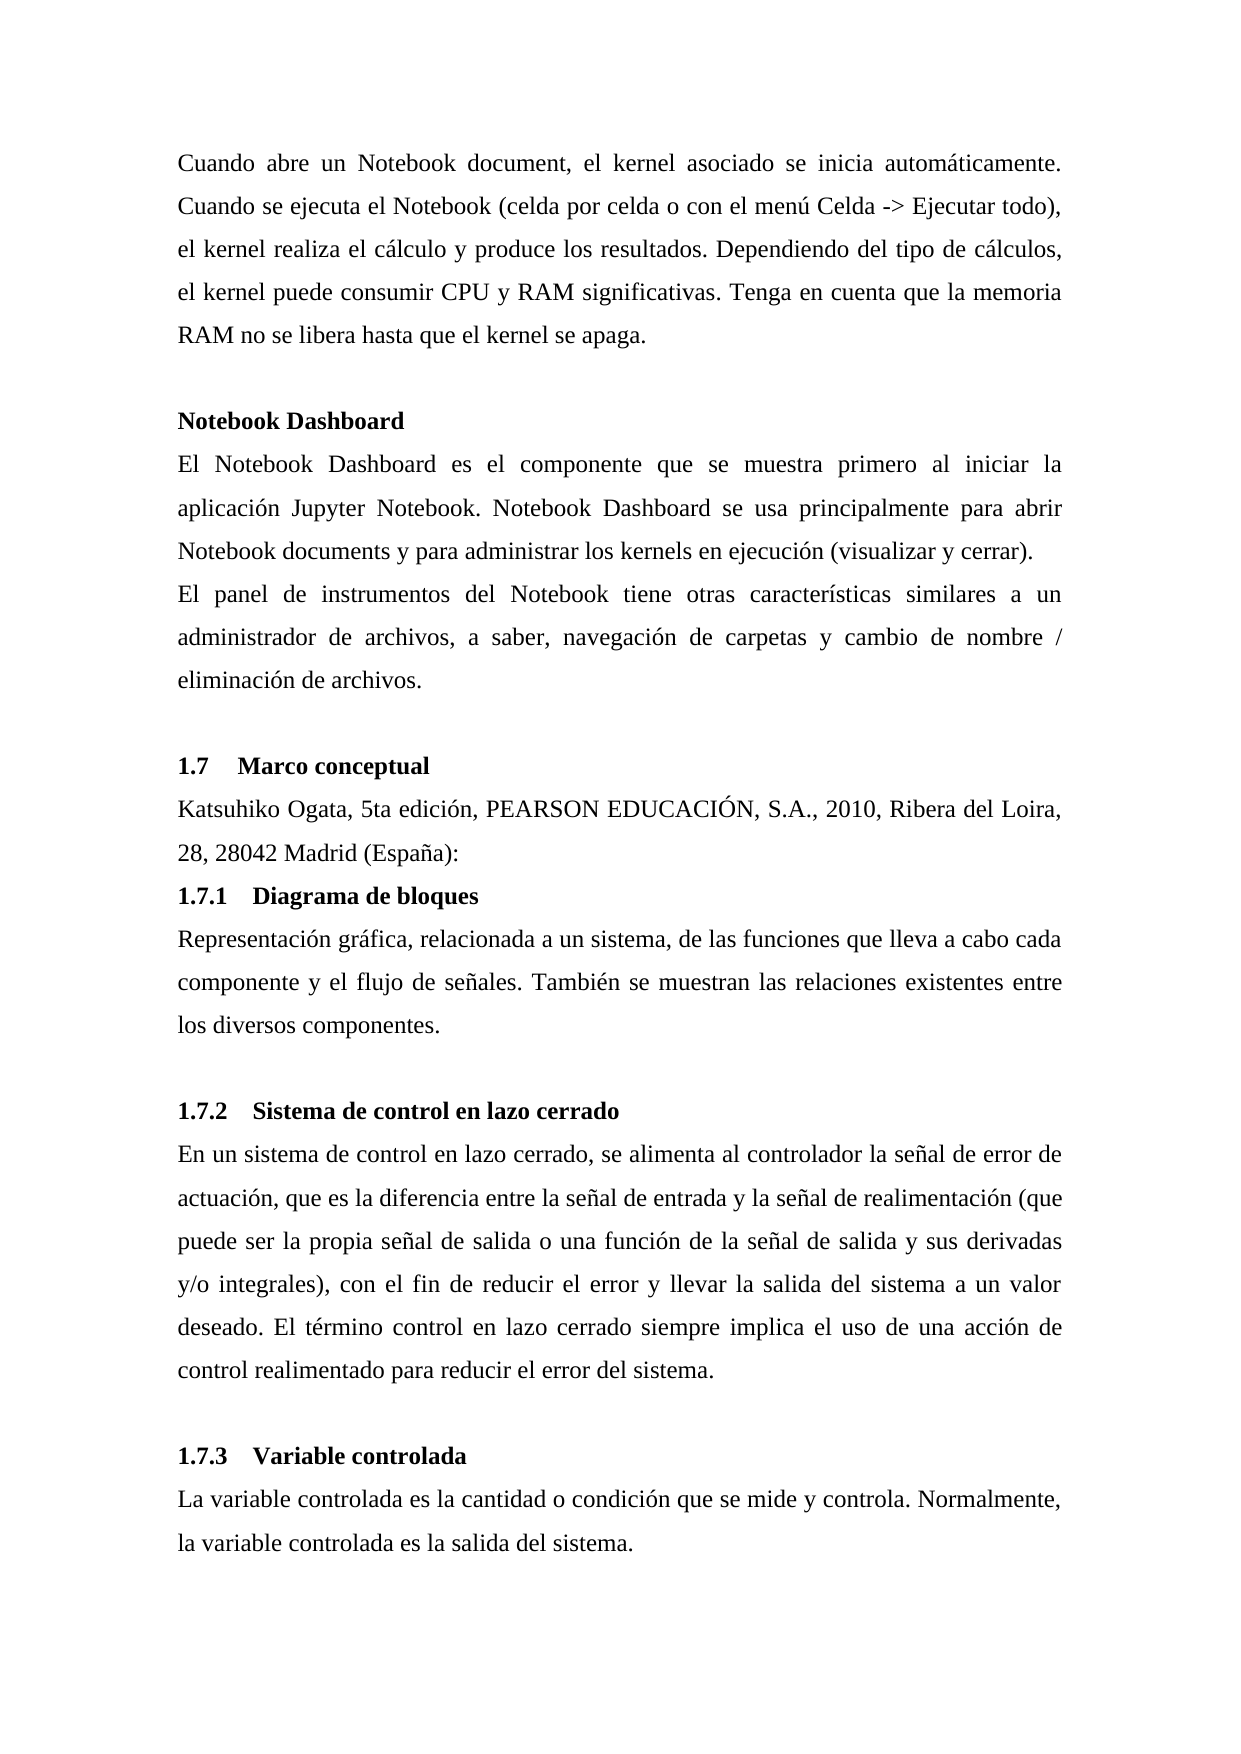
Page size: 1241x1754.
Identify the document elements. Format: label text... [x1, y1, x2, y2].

text Notebook Dashboard [177, 406, 1063, 435]
text Representación gráfica, relacionada a un sistema, de las funciones que lleva a cabo cada componente y el flujo de señales. También se muestran las relaciones existentes entre los diversos componentes. [177, 924, 1063, 1039]
text El panel de instrumentos del Notebook tiene otras características similares a un administrador de archivos, a saber, navegación de carpetas y cambio de nombre / eliminación de archivos. [177, 579, 1063, 694]
subtitle Variable controlada [177, 1441, 1063, 1470]
text En un sistema de control en lazo cerrado, se alimenta al controlador la señal de error de actuación, que es la diferencia entre la señal de entrada y la señal de realimentación (que puede ser la propia señal de salida o una función de la señal de salida y sus derivadas y/o integrales), con el fin de reducir el error y llevar la salida del sistema a un valor deseado. El término control en lazo cerrado siempre implica el uso de una acción de control realimentado para reducir el error del sistema. [177, 1139, 1063, 1384]
subtitle Sistema de control en lazo cerrado [177, 1096, 1063, 1125]
text La variable controlada es la cantidad o condición que se mide y controla. Normalmente, la variable controlada es la salida del sistema. [177, 1484, 1063, 1556]
text Cuando abre un Notebook document, el kernel asociado se inicia automáticamente. Cuando se ejecuta el Notebook (celda por celda o con el menú Celda -> Ejecutar todo), el kernel realiza el cálculo y produce los resultados. Dependiendo del tipo de cálculos, el kernel puede consumir CPU y RAM significativas. Tenga en cuenta que la memoria RAM no se libera hasta que el kernel se apaga. [177, 148, 1063, 349]
subtitle Marco conceptual [177, 751, 1063, 780]
text Katsuhiko Ogata, 5ta edición, PEARSON EDUCACIÓN, S.A., 2010, Ribera del Loira, 28, 28042 Madrid (España): [177, 794, 1063, 866]
subtitle Diagrama de bloques [177, 881, 1063, 909]
text El Notebook Dashboard es el componente que se muestra primero al iniciar la aplicación Jupyter Notebook. Notebook Dashboard se usa principalmente para abrir Notebook documents y para administrar los kernels en ejecución (visualizar y cerrar). [177, 449, 1063, 564]
